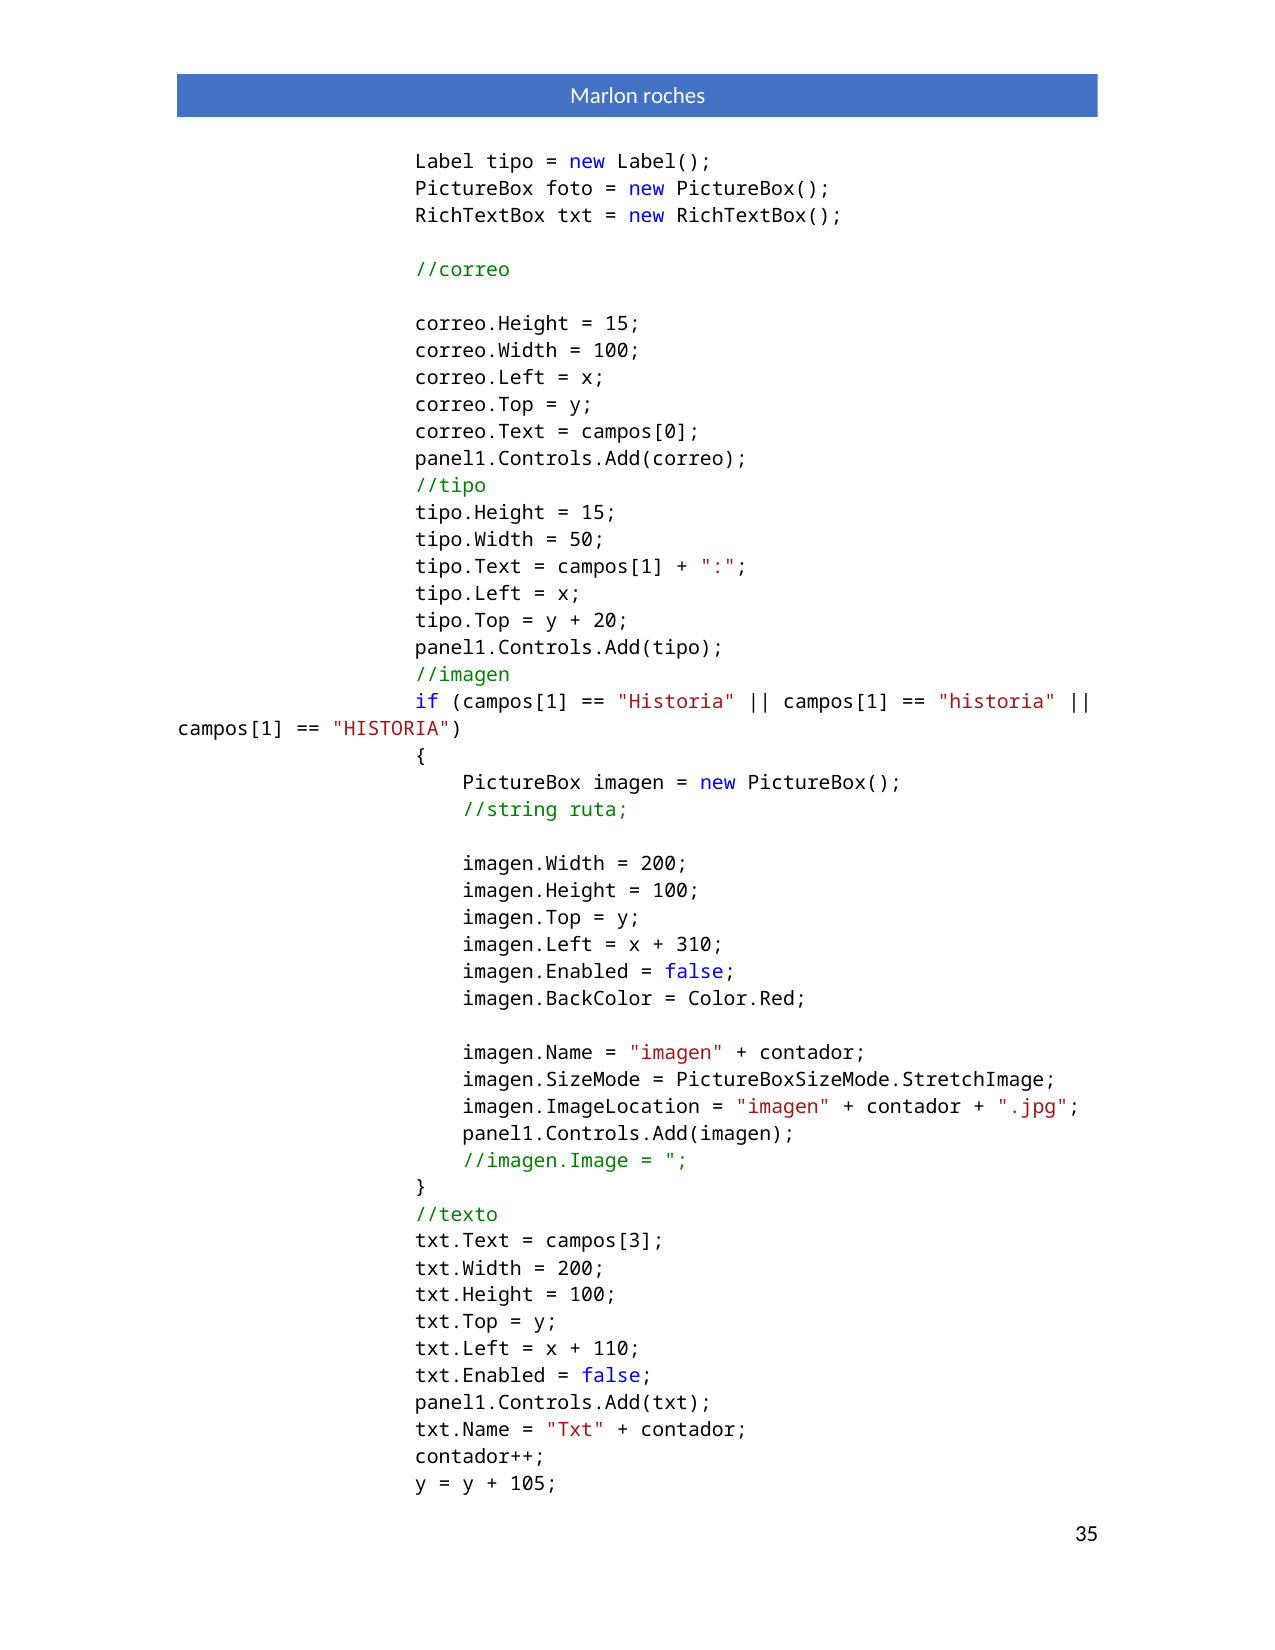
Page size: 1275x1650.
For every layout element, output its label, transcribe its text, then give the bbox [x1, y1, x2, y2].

text y = y + 105; [177, 1469, 1098, 1497]
text txt.Top = y; [177, 1308, 1098, 1335]
text //texto [177, 1200, 1098, 1227]
text correo.Height = 15; [177, 309, 1098, 336]
text txt.Text = campos[3]; [177, 1227, 1098, 1254]
text //string ruta; [177, 795, 1098, 822]
text //correo [177, 256, 1098, 282]
text tipo.Width = 50; [177, 525, 1098, 552]
text txt.Enabled = false; [177, 1362, 1098, 1389]
text //tipo [177, 471, 1098, 498]
text } [177, 1173, 1098, 1200]
text tipo.Left = x; [177, 579, 1098, 606]
text imagen.SizeMode = PictureBoxSizeMode.StretchImage; [177, 1065, 1098, 1092]
text { [177, 741, 1098, 768]
text contador++; [177, 1443, 1098, 1469]
text panel1.Controls.Add(imagen); [177, 1119, 1098, 1146]
text PictureBox foto = new PictureBox(); [177, 174, 1098, 202]
text correo.Text = campos[0]; [177, 417, 1098, 444]
text tipo.Height = 15; [177, 498, 1098, 525]
text panel1.Controls.Add(txt); [177, 1389, 1098, 1416]
text correo.Left = x; [177, 363, 1098, 390]
text imagen.Enabled = false; [177, 957, 1098, 984]
text tipo.Text = campos[1] + ":"; [177, 552, 1098, 579]
text panel1.Controls.Add(correo); [177, 444, 1098, 471]
text imagen.Top = y; [177, 903, 1098, 930]
text Label tipo = new Label(); [177, 148, 1098, 174]
text txt.Height = 100; [177, 1281, 1098, 1308]
text imagen.ImageLocation = "imagen" + contador + ".jpg"; [177, 1092, 1098, 1119]
text //imagen.Image = "; [177, 1146, 1098, 1173]
text imagen.Left = x + 310; [177, 930, 1098, 957]
text tipo.Top = y + 20; [177, 606, 1098, 633]
text txt.Left = x + 110; [177, 1335, 1098, 1362]
text imagen.Name = "imagen" + contador; [177, 1038, 1098, 1065]
text //imagen [177, 660, 1098, 687]
text correo.Top = y; [177, 390, 1098, 417]
text txt.Width = 200; [177, 1254, 1098, 1281]
text imagen.Width = 200; [177, 849, 1098, 876]
text correo.Width = 100; [177, 336, 1098, 363]
text imagen.Height = 100; [177, 876, 1098, 903]
text panel1.Controls.Add(tipo); [177, 633, 1098, 660]
text if (campos[1] == "Historia" || campos[1] == "historia" || campos[1] == "HISTORIA") [177, 687, 1098, 741]
text txt.Name = "Txt" + contador; [177, 1416, 1098, 1443]
text RichTextBox txt = new RichTextBox(); [177, 202, 1098, 228]
text PictureBox imagen = new PictureBox(); [177, 768, 1098, 795]
text imagen.BackColor = Color.Red; [177, 984, 1098, 1011]
